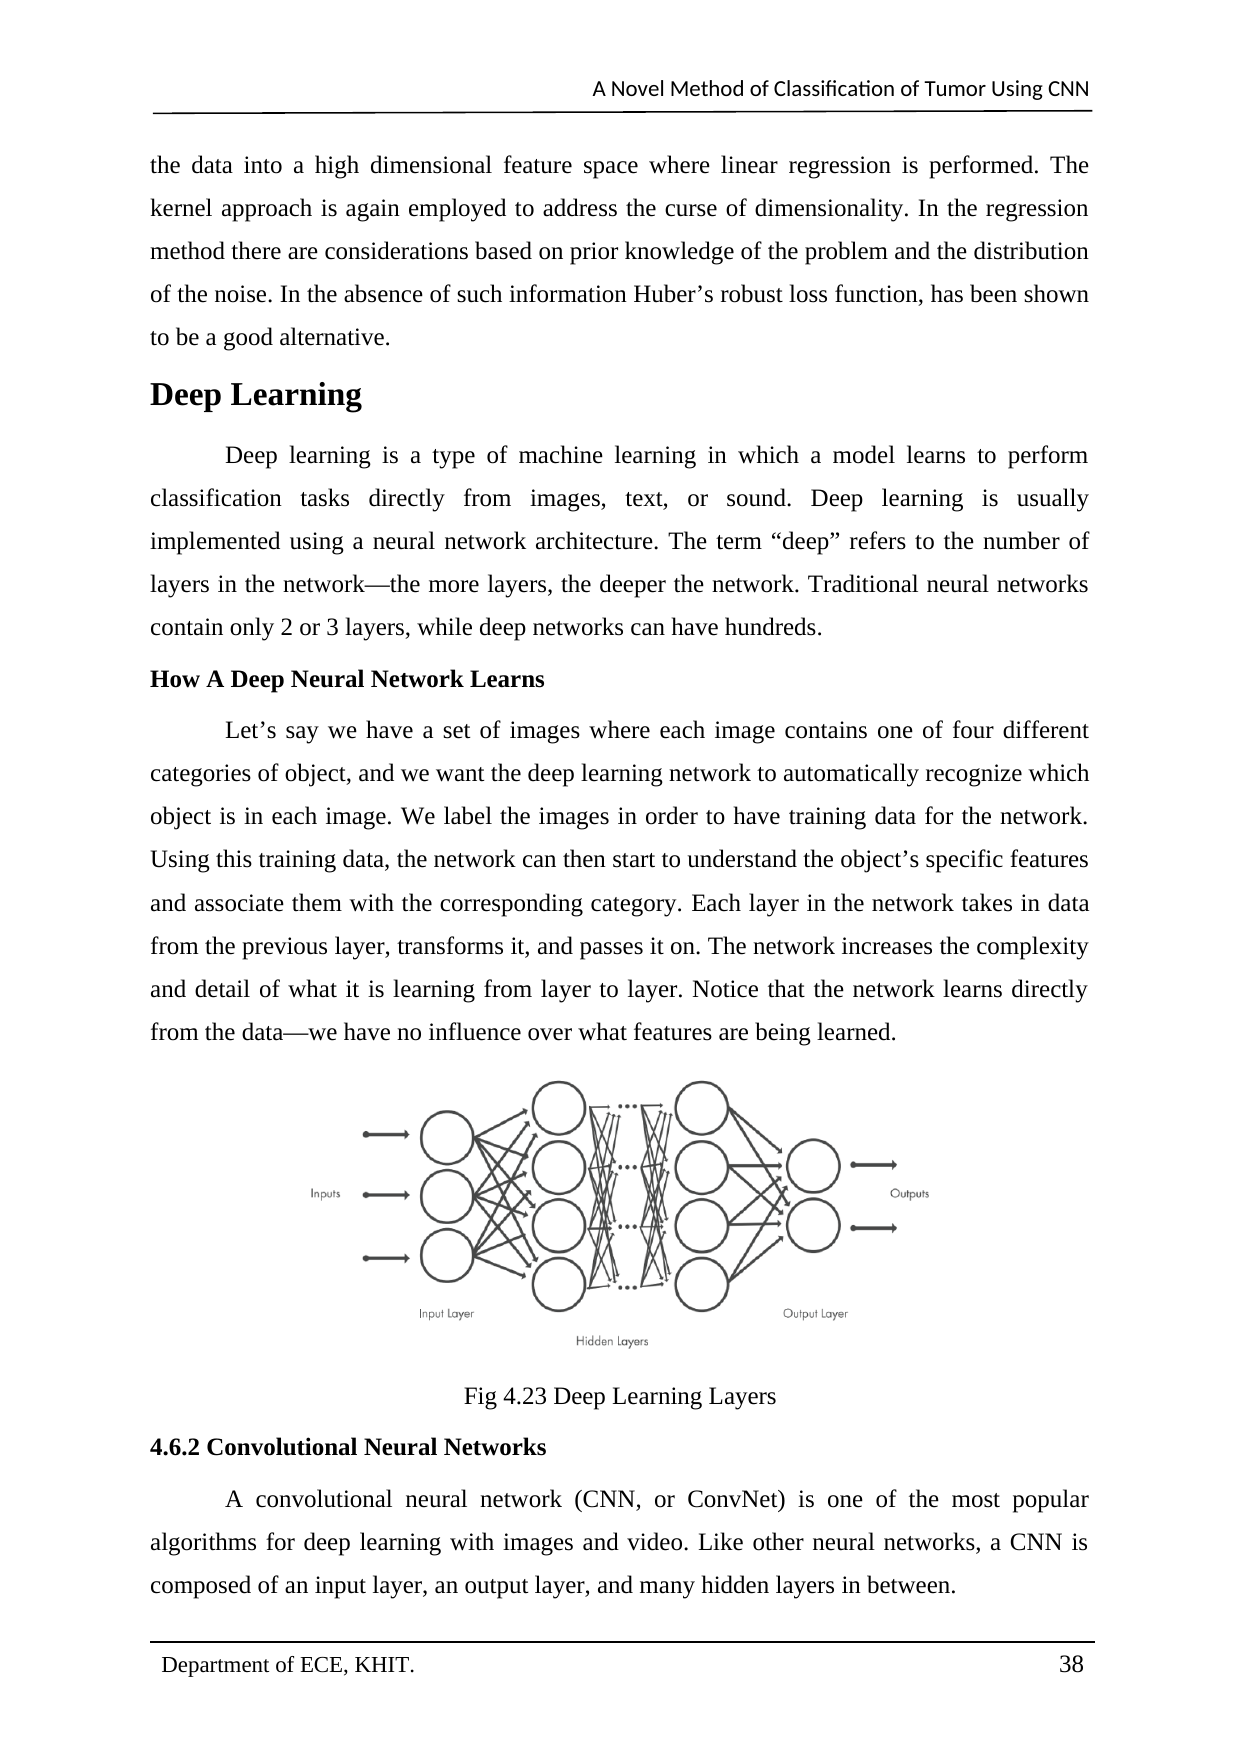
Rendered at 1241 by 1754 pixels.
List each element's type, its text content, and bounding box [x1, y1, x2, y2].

text Let’s say we have a set of images where each image contains one of four different categories of object, and we want the deep learning network to automatically recognize which object is in each image. We label the images in order to have training data for the network. Using this training data, the network can then start to understand the object’s specific features and associate them with the corresponding category. Each layer in the network takes in data from the previous layer, transforms it, and passes it on. The network increases the complexity and detail of what it is learning from layer to layer. Notice that the network learns directly from the data—we have no influence over what features are being learned. [150, 715, 1090, 1046]
picture [286, 1068, 954, 1359]
text 4.6.2 Convolutional Neural Networks [150, 1432, 1090, 1461]
text Deep learning is a type of machine learning in which a model learns to perform classification tasks directly from images, text, or sound. Deep learning is usually implemented using a neural network architecture. The term “deep” refers to the number of layers in the network—the more layers, the deeper the network. Traditional neural networks contain only 2 or 3 layers, while deep networks can have hundreds. [150, 440, 1090, 641]
text How A Deep Neural Network Learns [150, 664, 1090, 692]
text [150, 150, 1090, 351]
text Fig 4.23 Deep Learning Layers [150, 1381, 1090, 1409]
text A convolutional neural network (CNN, or ConvNet) is one of the most popular algorithms for deep learning with images and video. Like other neural networks, a CNN is composed of an input layer, an output layer, and many hidden layers in between. [150, 1484, 1090, 1599]
text Deep Learning [150, 374, 1090, 412]
